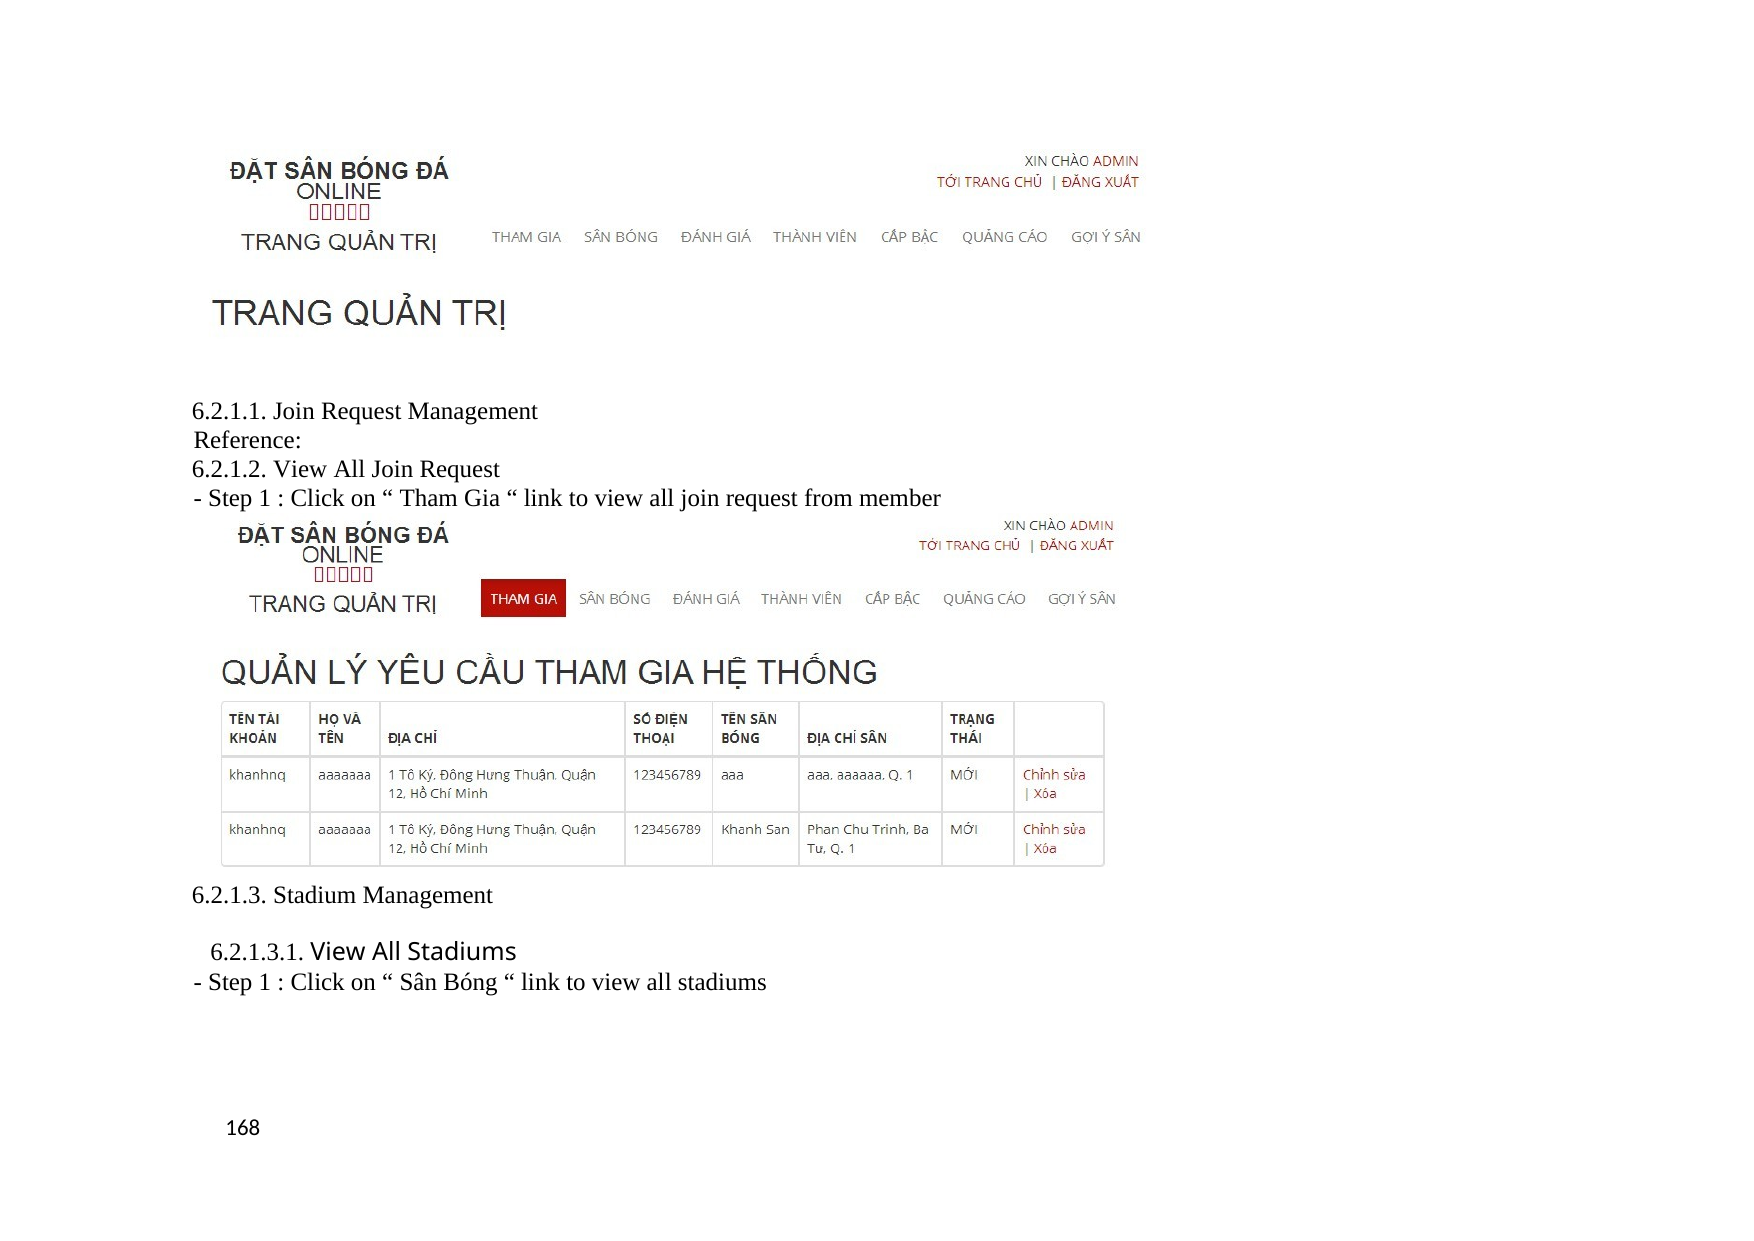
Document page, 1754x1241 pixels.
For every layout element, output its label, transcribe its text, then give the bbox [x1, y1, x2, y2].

text Reference: [193, 425, 1604, 454]
picture [193, 513, 1169, 880]
subtitle View All Join Request [192, 455, 1604, 483]
text - Step 1 : Click on “ Tham Gia “ link to view all join request from member [193, 483, 1604, 512]
picture [193, 149, 1169, 366]
subtitle Join Request Management [192, 397, 1604, 425]
subtitle Stadium Management [192, 881, 1604, 909]
subtitle View All Stadiums [210, 934, 1604, 967]
text - Step 1 : Click on “ Sân Bóng “ link to view all stadiums [193, 967, 1604, 996]
